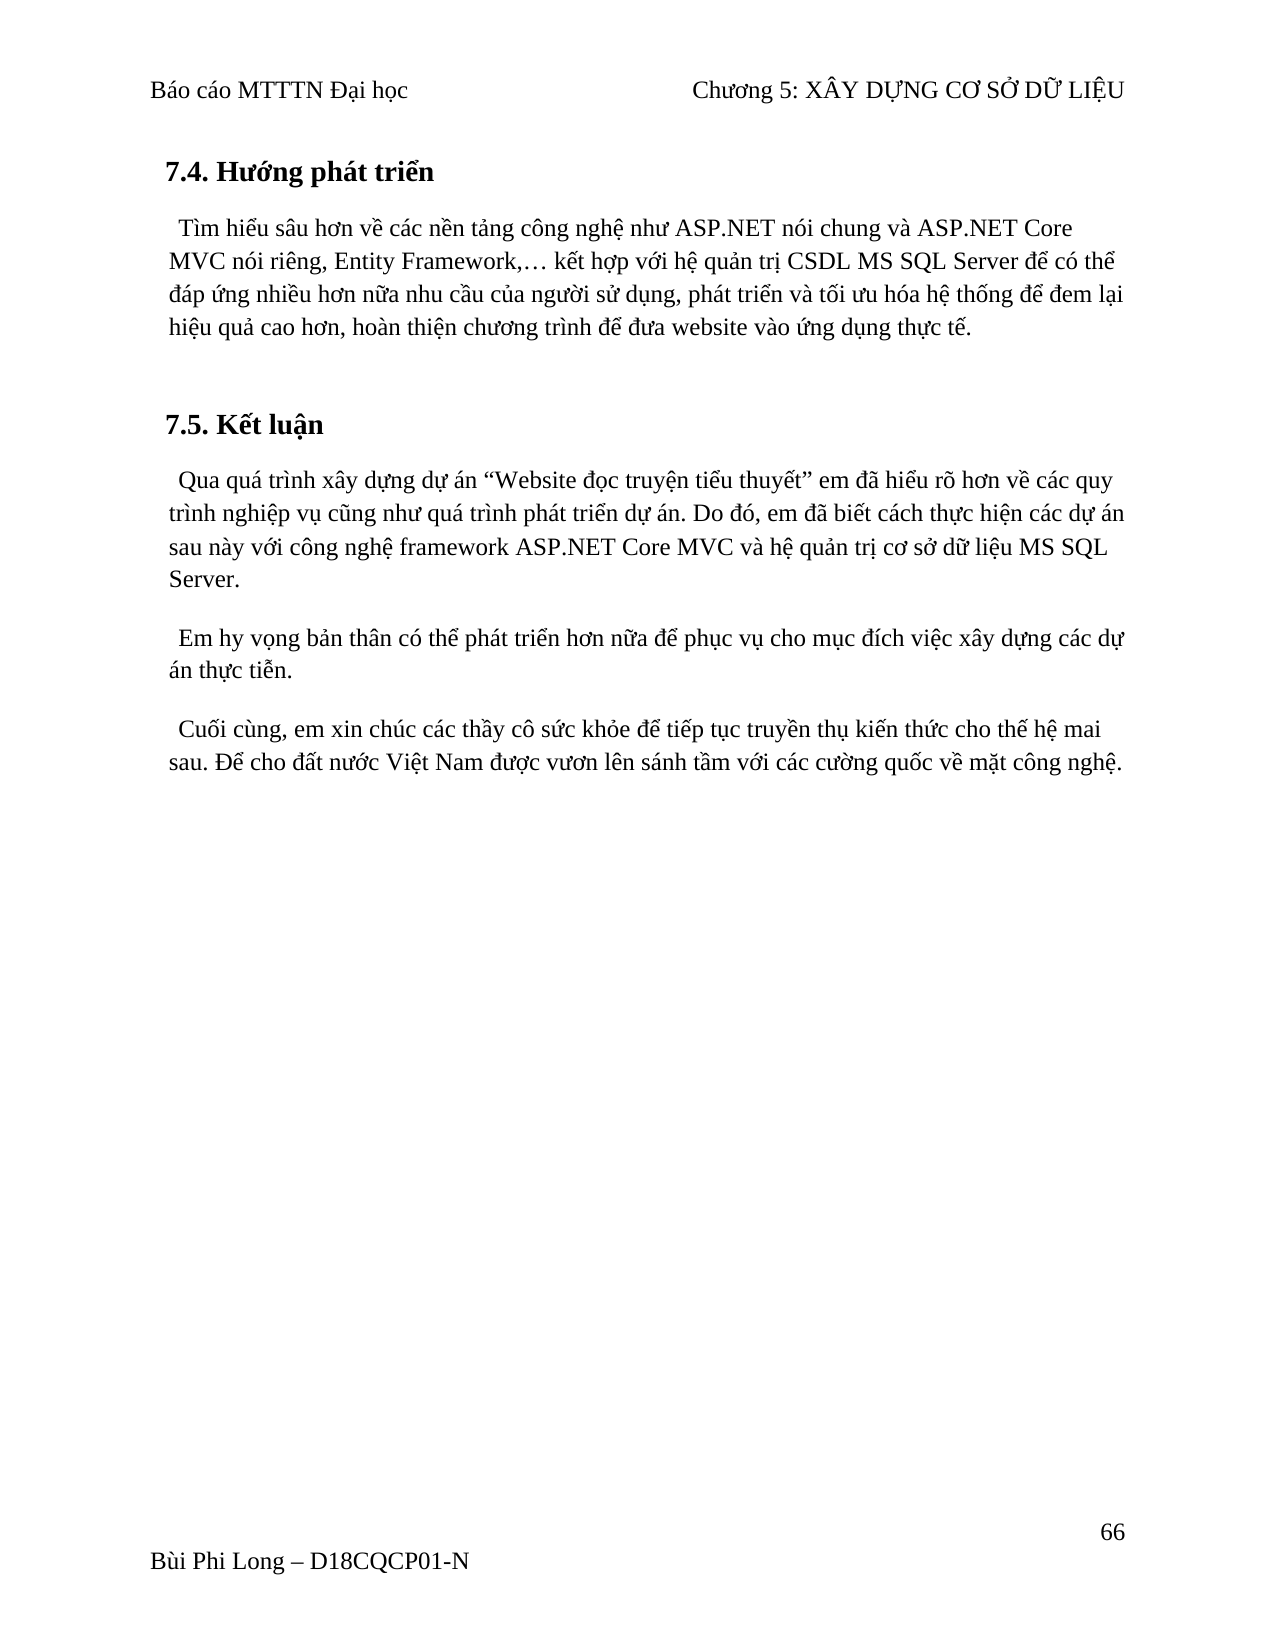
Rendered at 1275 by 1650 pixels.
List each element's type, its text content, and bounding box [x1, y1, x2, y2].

subtitle Hướng phát triển [165, 154, 1125, 188]
text Tìm hiểu sâu hơn về các nền tảng công nghệ như ASP.NET nói chung và ASP.NET Core MVC nói riêng, Entity Framework,… kết hợp với hệ quản trị CSDL MS SQL Server để có thể đáp ứng nhiều hơn nữa nhu cầu của người sử dụng, phát triển và tối ưu hóa hệ thống để đem lại hiệu quả cao hơn, hoàn thiện chương trình để đưa website vào ứng dụng thực tế. [169, 213, 1125, 341]
text Cuối cùng, em xin chúc các thầy cô sức khỏe để tiếp tục truyền thụ kiến thức cho thế hệ mai sau. Để cho đất nước Việt Nam được vươn lên sánh tầm với các cường quốc về mặt công nghệ. [169, 714, 1125, 775]
text Em hy vọng bản thân có thể phát triển hơn nữa để phục vụ cho mục đích việc xây dựng các dự án thực tiễn. [169, 623, 1125, 684]
subtitle Kết luận [165, 407, 1125, 441]
text Qua quá trình xây dựng dự án “Website đọc truyện tiểu thuyết” em đã hiểu rõ hơn về các quy trình nghiệp vụ cũng như quá trình phát triển dự án. Do đó, em đã biết cách thực hiện các dự án sau này với công nghệ framework ASP.NET Core MVC và hệ quản trị cơ sở dữ liệu MS SQL Server. [169, 466, 1125, 593]
